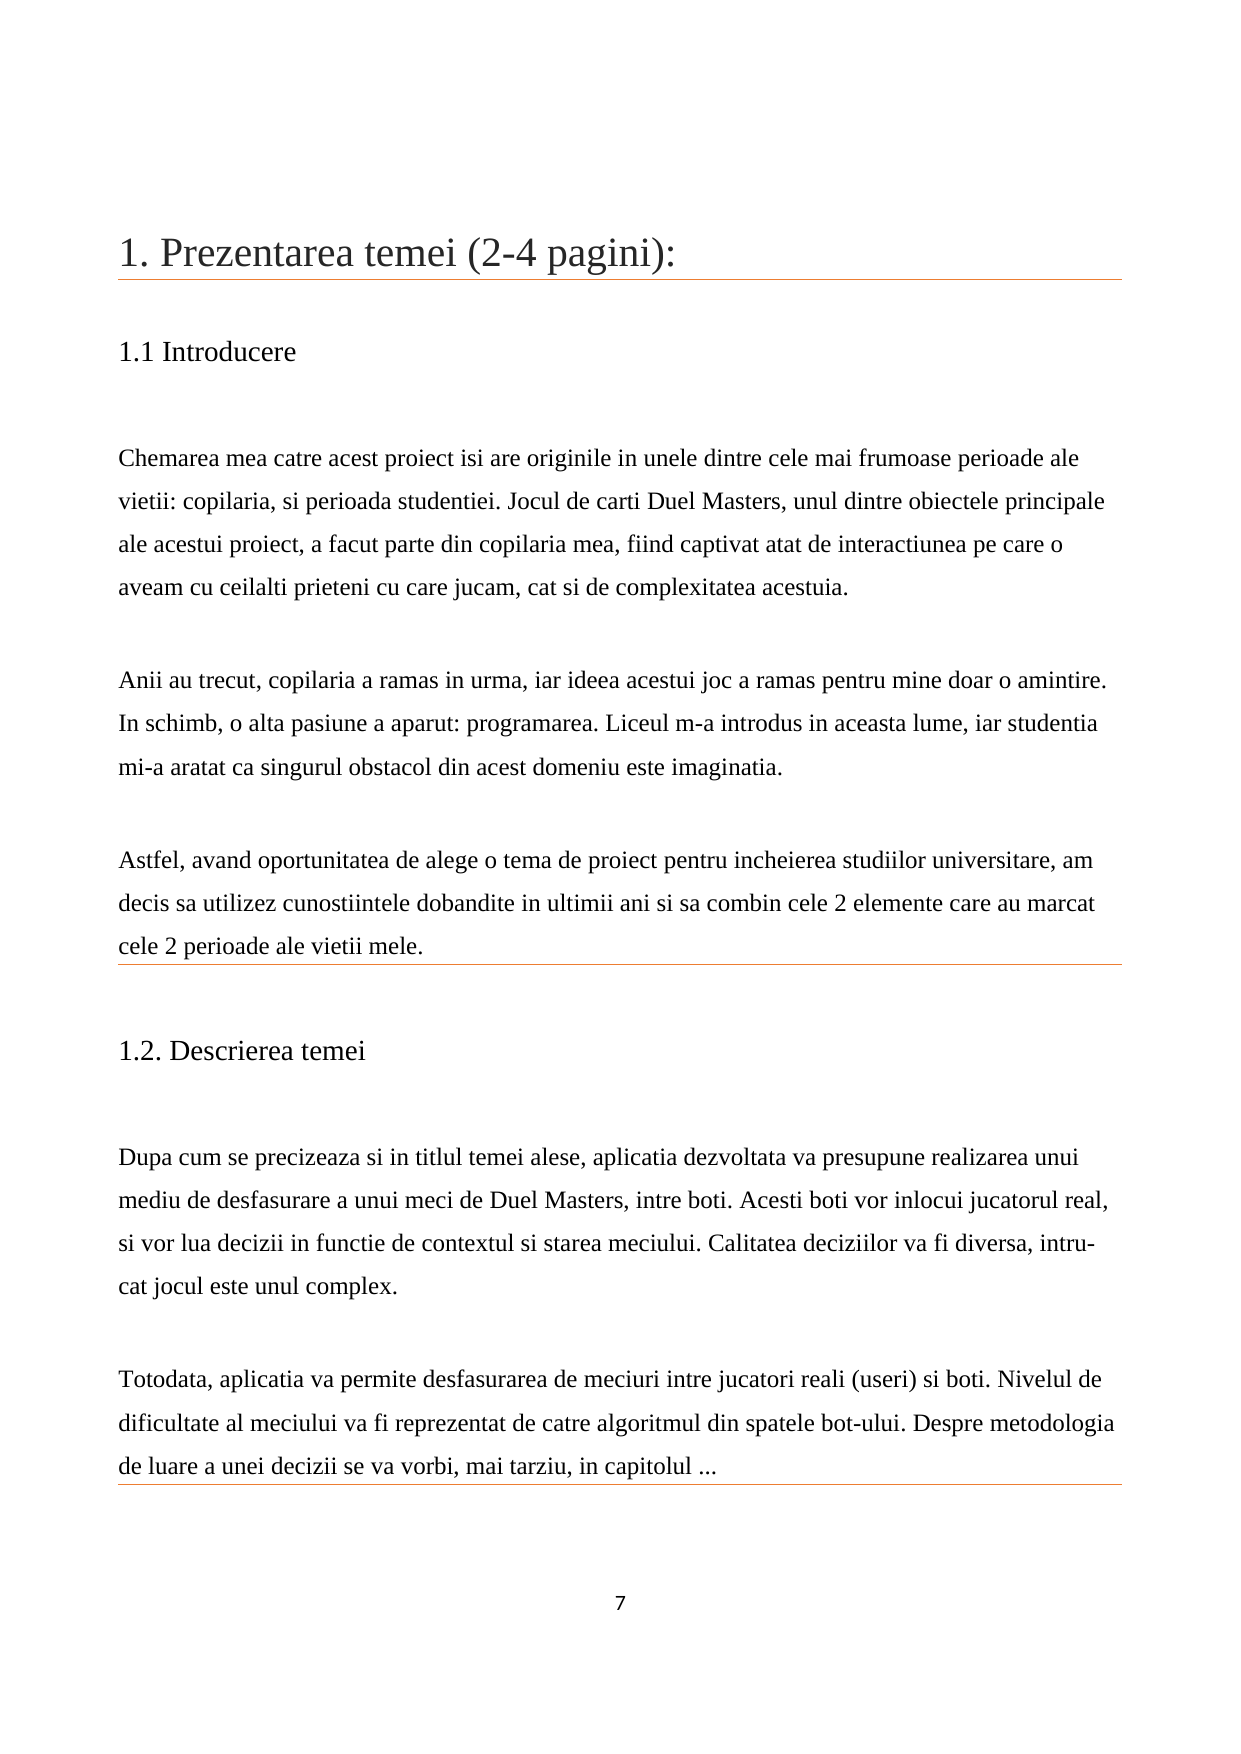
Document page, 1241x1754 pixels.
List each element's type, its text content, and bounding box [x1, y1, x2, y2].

text 1.1 Introducere [118, 334, 1122, 368]
subtitle Chemarea mea catre acest proiect isi are originile in unele dintre cele mai frumoase perioade ale vietii: copilaria, si perioada studentiei. Jocul de carti Duel Masters, unul dintre obiectele principale ale acestui proiect, a facut parte din copilaria mea, fiind captivat atat de interactiunea pe care o aveam cu ceilalti prieteni cu care jucam, cat si de complexitatea acestuia. [118, 443, 1122, 601]
subtitle Anii au trecut, copilaria a ramas in urma, iar ideea acestui joc a ramas pentru mine doar o amintire. In schimb, o alta pasiune a aparut: programarea. Liceul m-a introdus in aceasta lume, iar studentia mi-a aratat ca singurul obstacol din acest domeniu este imaginatia. [118, 665, 1122, 780]
subtitle Dupa cum se precizeaza si in titlul temei alese, aplicatia dezvoltata va presupune realizarea unui mediu de desfasurare a unui meci de Duel Masters, intre boti. Acesti boti vor inlocui jucatorul real, si vor lua decizii in functie de contextul si starea meciului. Calitatea deciziilor va fi diversa, intru-cat jocul este unul complex. [118, 1142, 1122, 1300]
subtitle Totodata, aplicatia va permite desfasurarea de meciuri intre jucatori reali (useri) si boti. Nivelul de dificultate al meciului va fi reprezentat de catre algoritmul din spatele bot-ului. Despre metodologia de luare a unei decizii se va vorbi, mai tarziu, in capitolul ... [118, 1364, 1122, 1484]
subtitle 1. Prezentarea temei (2-4 pagini): [118, 227, 1122, 279]
subtitle Astfel, avand oportunitatea de alege o tema de proiect pentru incheierea studiilor universitare, am decis sa utilizez cunostiintele dobandite in ultimii ani si sa combin cele 2 elemente care au marcat cele 2 perioade ale vietii mele. [118, 845, 1122, 964]
text 1.2. Descrierea temei [118, 1033, 1122, 1067]
